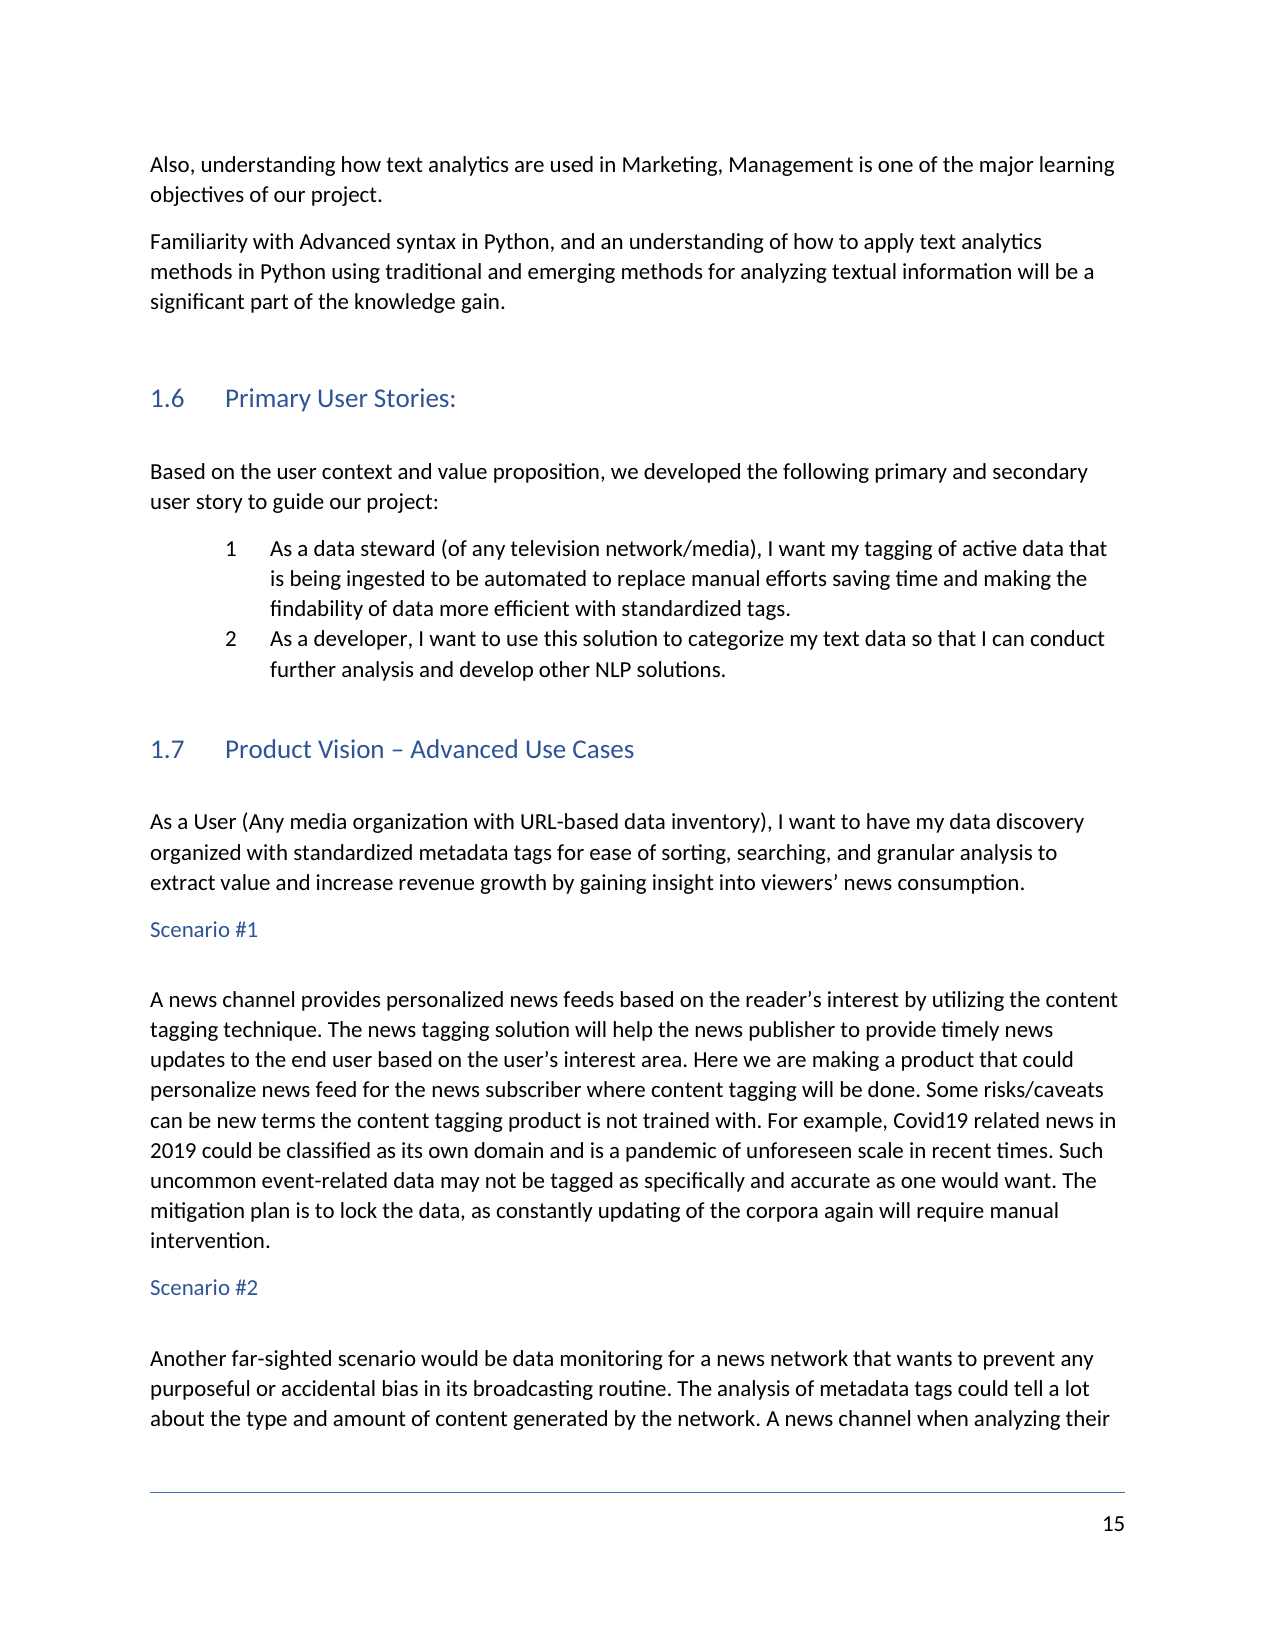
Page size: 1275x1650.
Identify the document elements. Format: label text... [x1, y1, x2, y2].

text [150, 150, 1125, 208]
list As a data steward (of any television network/media), I want my tagging of active data that is being ingested to be automated to replace manual efforts saving time and making the findability of data more efficient with standardized tags. [225, 534, 1125, 622]
list As a developer, I want to use this solution to categorize my text data so that I can conduct further analysis and develop other NLP solutions. [225, 624, 1125, 683]
text A news channel provides personalized news feeds based on the reader’s interest by utilizing the content tagging technique. The news tagging solution will help the news publisher to provide timely news updates to the end user based on the user’s interest area. Here we are making a product that could personalize news feed for the news subscriber where content tagging will be done. Some risks/caveats can be new terms the content tagging product is not trained with. For example, Covid19 related news in 2019 could be classified as its own domain and is a pandemic of unforeseen scale in recent times. Such uncommon event-related data may not be tagged as specifically and accurate as one would want. The mitigation plan is to lock the data, as constantly updating of the corpora again will require manual intervention. [150, 985, 1125, 1255]
text As a User (Any media organization with URL-based data inventory), I want to have my data discovery organized with standardized metadata tags for ease of sorting, searching, and granular analysis to extract value and increase revenue growth by gaining insight into viewers’ news consumption. [150, 807, 1125, 896]
subtitle Scenario #2 [150, 1273, 1125, 1302]
subtitle Primary User Stories: [150, 381, 1125, 414]
subtitle Product Vision – Advanced Use Cases [150, 732, 1125, 765]
text Familiarity with Advanced syntax in Python, and an understanding of how to apply text analytics methods in Python using traditional and emerging methods for analyzing textual information will be a significant part of the knowledge gain. [150, 227, 1125, 316]
text Based on the user context and value proposition, we developed the following primary and secondary user story to guide our project: [150, 457, 1125, 515]
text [150, 1344, 1125, 1432]
subtitle Scenario #1 [150, 915, 1125, 943]
